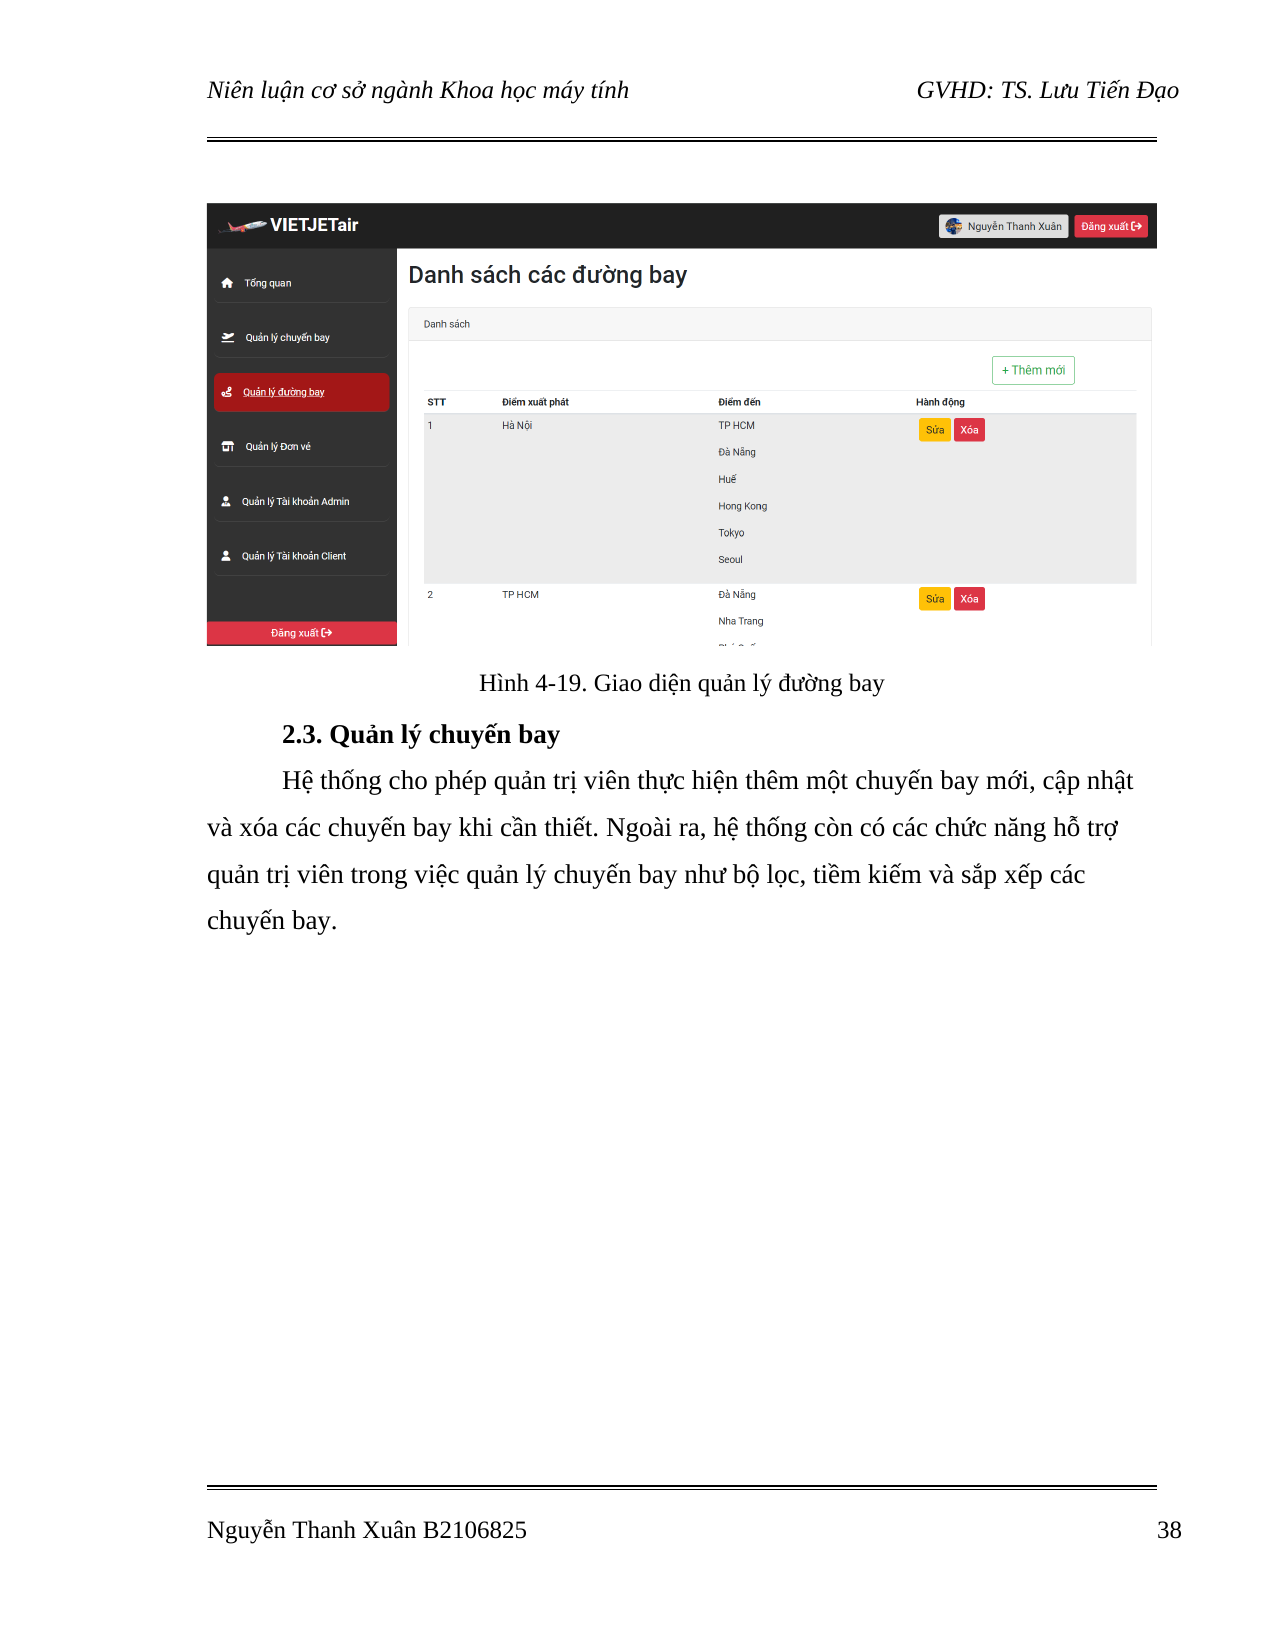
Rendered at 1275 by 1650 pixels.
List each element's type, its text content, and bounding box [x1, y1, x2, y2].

text Hệ thống cho phép quản trị viên thực hiện thêm một chuyến bay mới, cập nhật và xóa các chuyến bay khi cần thiết. Ngoài ra, hệ thống còn có các chức năng hỗ trợ quản trị viên trong việc quản lý chuyến bay như bộ lọc, tiềm kiếm và sắp xếp các chuyến bay. [207, 764, 1157, 936]
subtitle 2.3. Quản lý chuyến bay [207, 718, 1157, 749]
picture [206, 203, 1157, 646]
